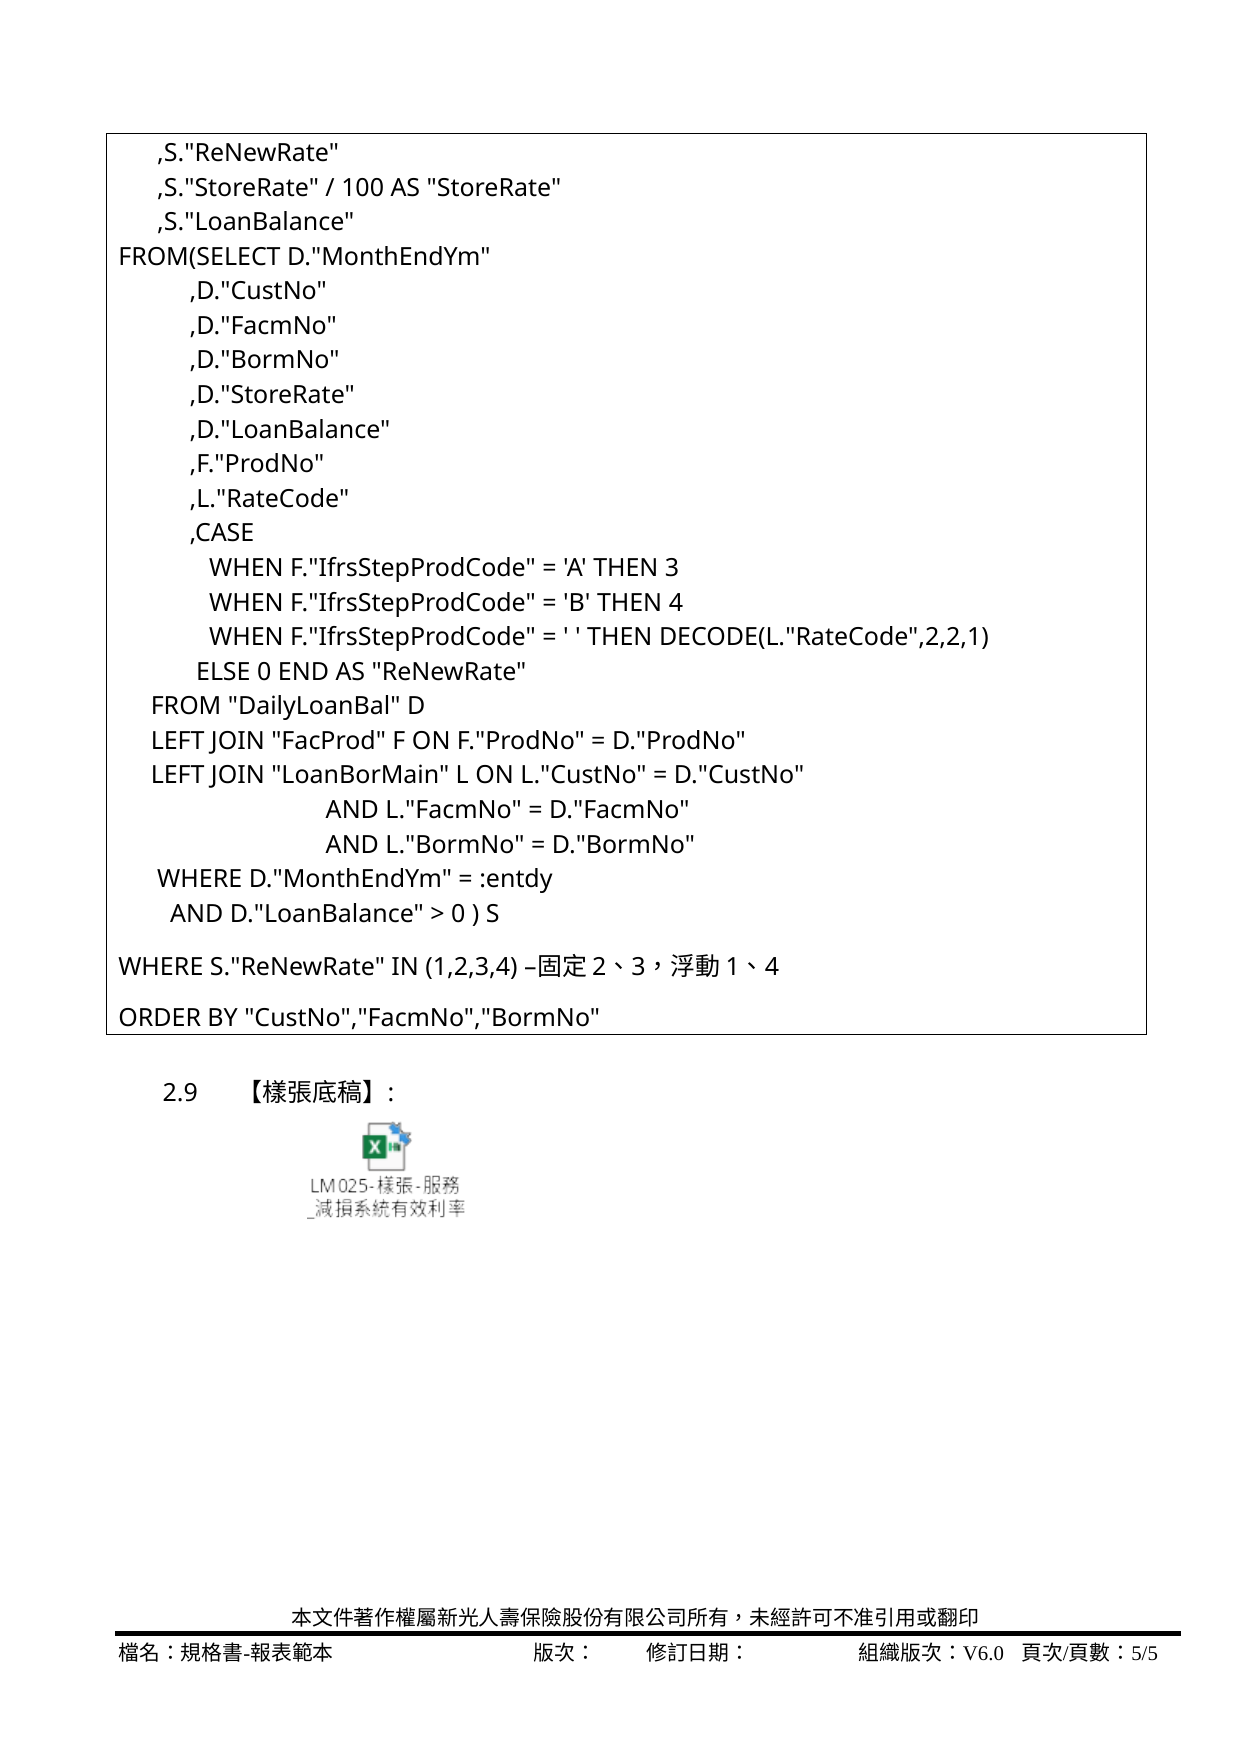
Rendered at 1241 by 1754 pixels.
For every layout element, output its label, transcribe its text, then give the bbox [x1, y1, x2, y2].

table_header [107, 134, 1146, 1033]
subtitle 【樣張底稿】: [162, 1072, 1152, 1108]
